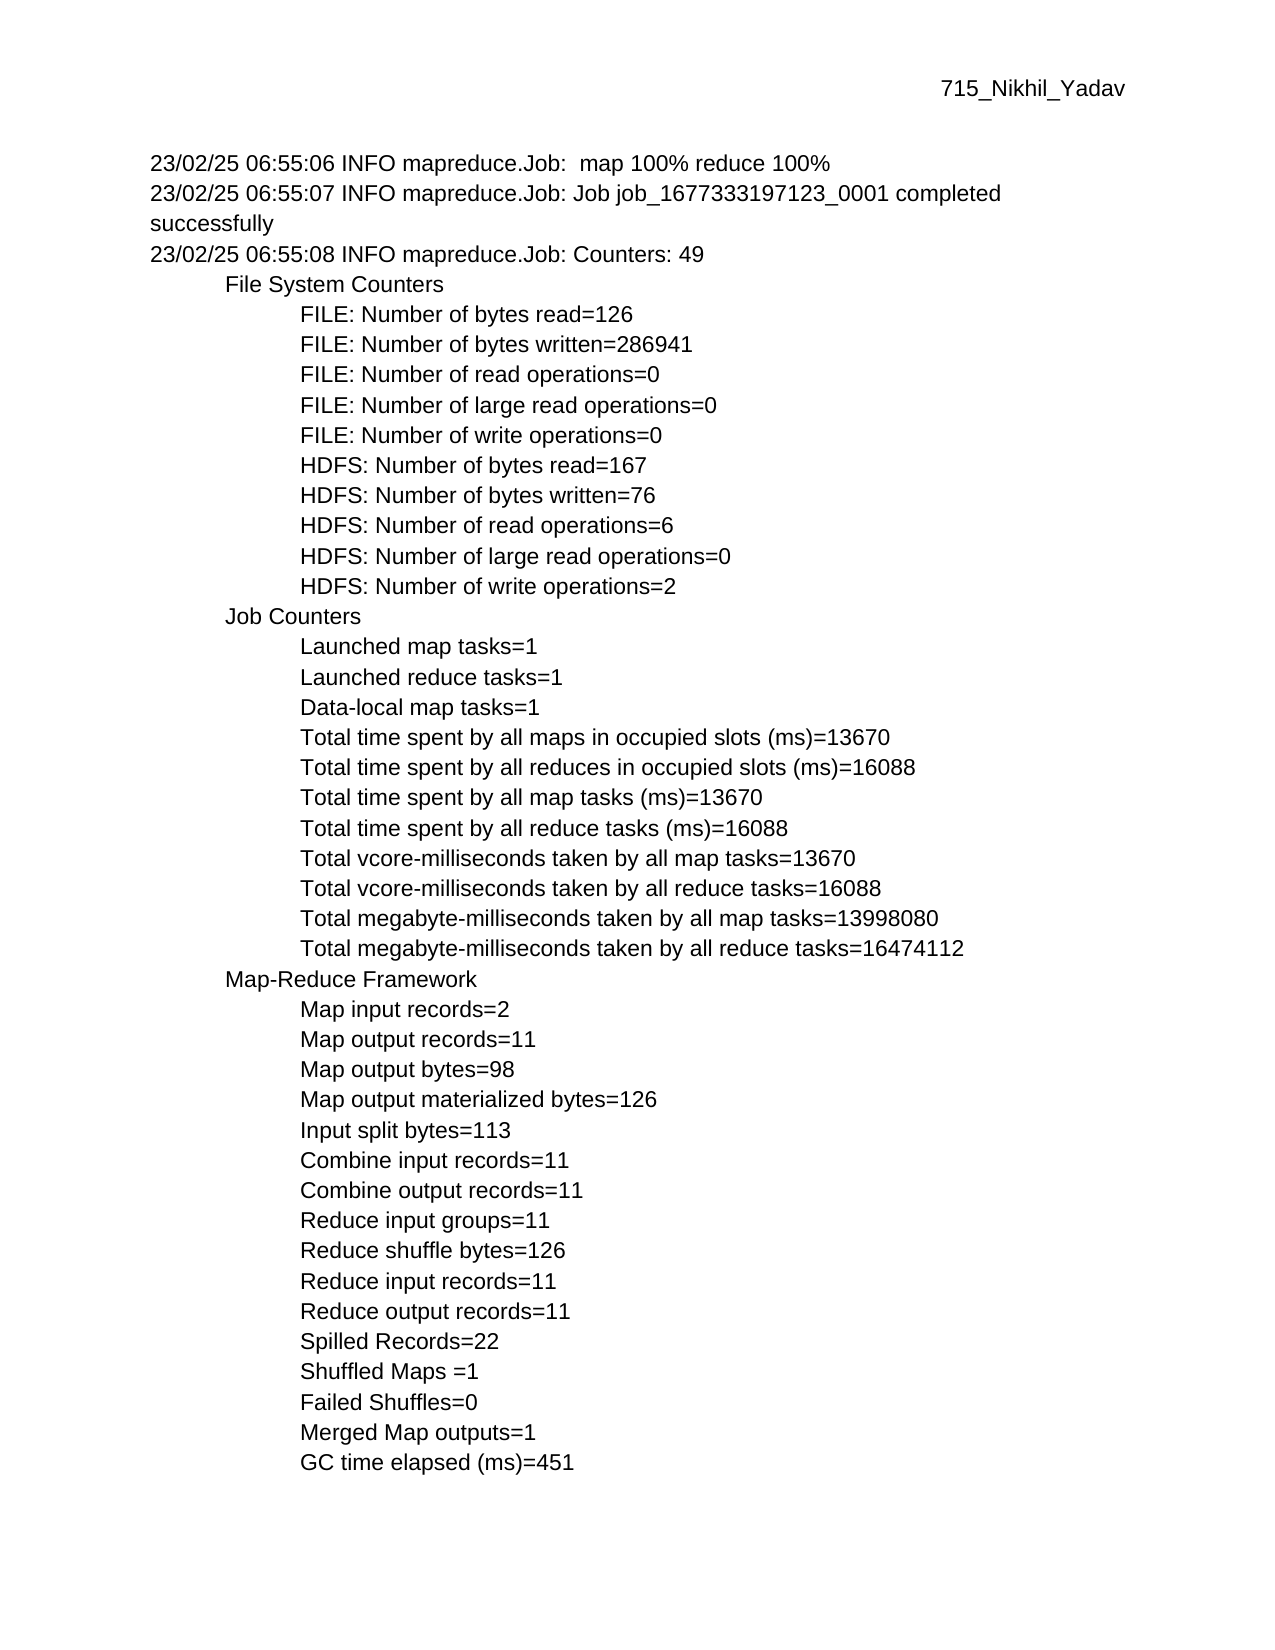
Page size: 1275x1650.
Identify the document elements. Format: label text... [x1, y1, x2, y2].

text Combine input records=11 [150, 1147, 1125, 1173]
text Input split bytes=113 [150, 1117, 1125, 1143]
text Total time spent by all reduce tasks (ms)=16088 [150, 814, 1125, 841]
text Total megabyte-milliseconds taken by all map tasks=13998080 [150, 905, 1125, 932]
text Reduce output records=11 [150, 1298, 1125, 1324]
text HDFS: Number of read operations=6 [150, 512, 1125, 539]
text Spilled Records=22 [150, 1328, 1125, 1354]
text FILE: Number of bytes read=126 [150, 301, 1125, 327]
text HDFS: Number of write operations=2 [150, 573, 1125, 599]
text Map output records=11 [150, 1026, 1125, 1052]
text Failed Shuffles=0 [150, 1388, 1125, 1415]
text HDFS: Number of large read operations=0 [150, 543, 1125, 569]
text FILE: Number of large read operations=0 [150, 392, 1125, 418]
text Map input records=2 [150, 996, 1125, 1022]
text File System Counters [150, 271, 1125, 297]
text FILE: Number of bytes written=286941 [150, 331, 1125, 358]
text FILE: Number of write operations=0 [150, 422, 1125, 448]
text Map output materialized bytes=126 [150, 1086, 1125, 1113]
text 23/02/25 06:55:06 INFO mapreduce.Job: map 100% reduce 100% [150, 150, 1125, 176]
text Merged Map outputs=1 [150, 1419, 1125, 1445]
text GC time elapsed (ms)=451 [150, 1449, 1125, 1475]
text HDFS: Number of bytes read=167 [150, 452, 1125, 478]
text Combine output records=11 [150, 1177, 1125, 1203]
text Data-local map tasks=1 [150, 694, 1125, 720]
text Total vcore-milliseconds taken by all reduce tasks=16088 [150, 875, 1125, 901]
text Total vcore-milliseconds taken by all map tasks=13670 [150, 845, 1125, 871]
text Reduce input groups=11 [150, 1207, 1125, 1234]
text Reduce input records=11 [150, 1268, 1125, 1294]
text HDFS: Number of bytes written=76 [150, 482, 1125, 509]
text Shuffled Maps =1 [150, 1358, 1125, 1385]
text Total megabyte-milliseconds taken by all reduce tasks=16474112 [150, 935, 1125, 962]
text Total time spent by all map tasks (ms)=13670 [150, 784, 1125, 811]
text Launched reduce tasks=1 [150, 663, 1125, 690]
text Map output bytes=98 [150, 1056, 1125, 1083]
text 23/02/25 06:55:07 INFO mapreduce.Job: Job job_1677333197123_0001 completed successfully [150, 180, 1125, 237]
text FILE: Number of read operations=0 [150, 361, 1125, 388]
text Job Counters [150, 603, 1125, 629]
text Reduce shuffle bytes=126 [150, 1237, 1125, 1264]
text Total time spent by all reduces in occupied slots (ms)=16088 [150, 754, 1125, 781]
text Total time spent by all maps in occupied slots (ms)=13670 [150, 724, 1125, 750]
text Launched map tasks=1 [150, 633, 1125, 660]
text 23/02/25 06:55:08 INFO mapreduce.Job: Counters: 49 [150, 241, 1125, 267]
text Map-Reduce Framework [150, 966, 1125, 992]
